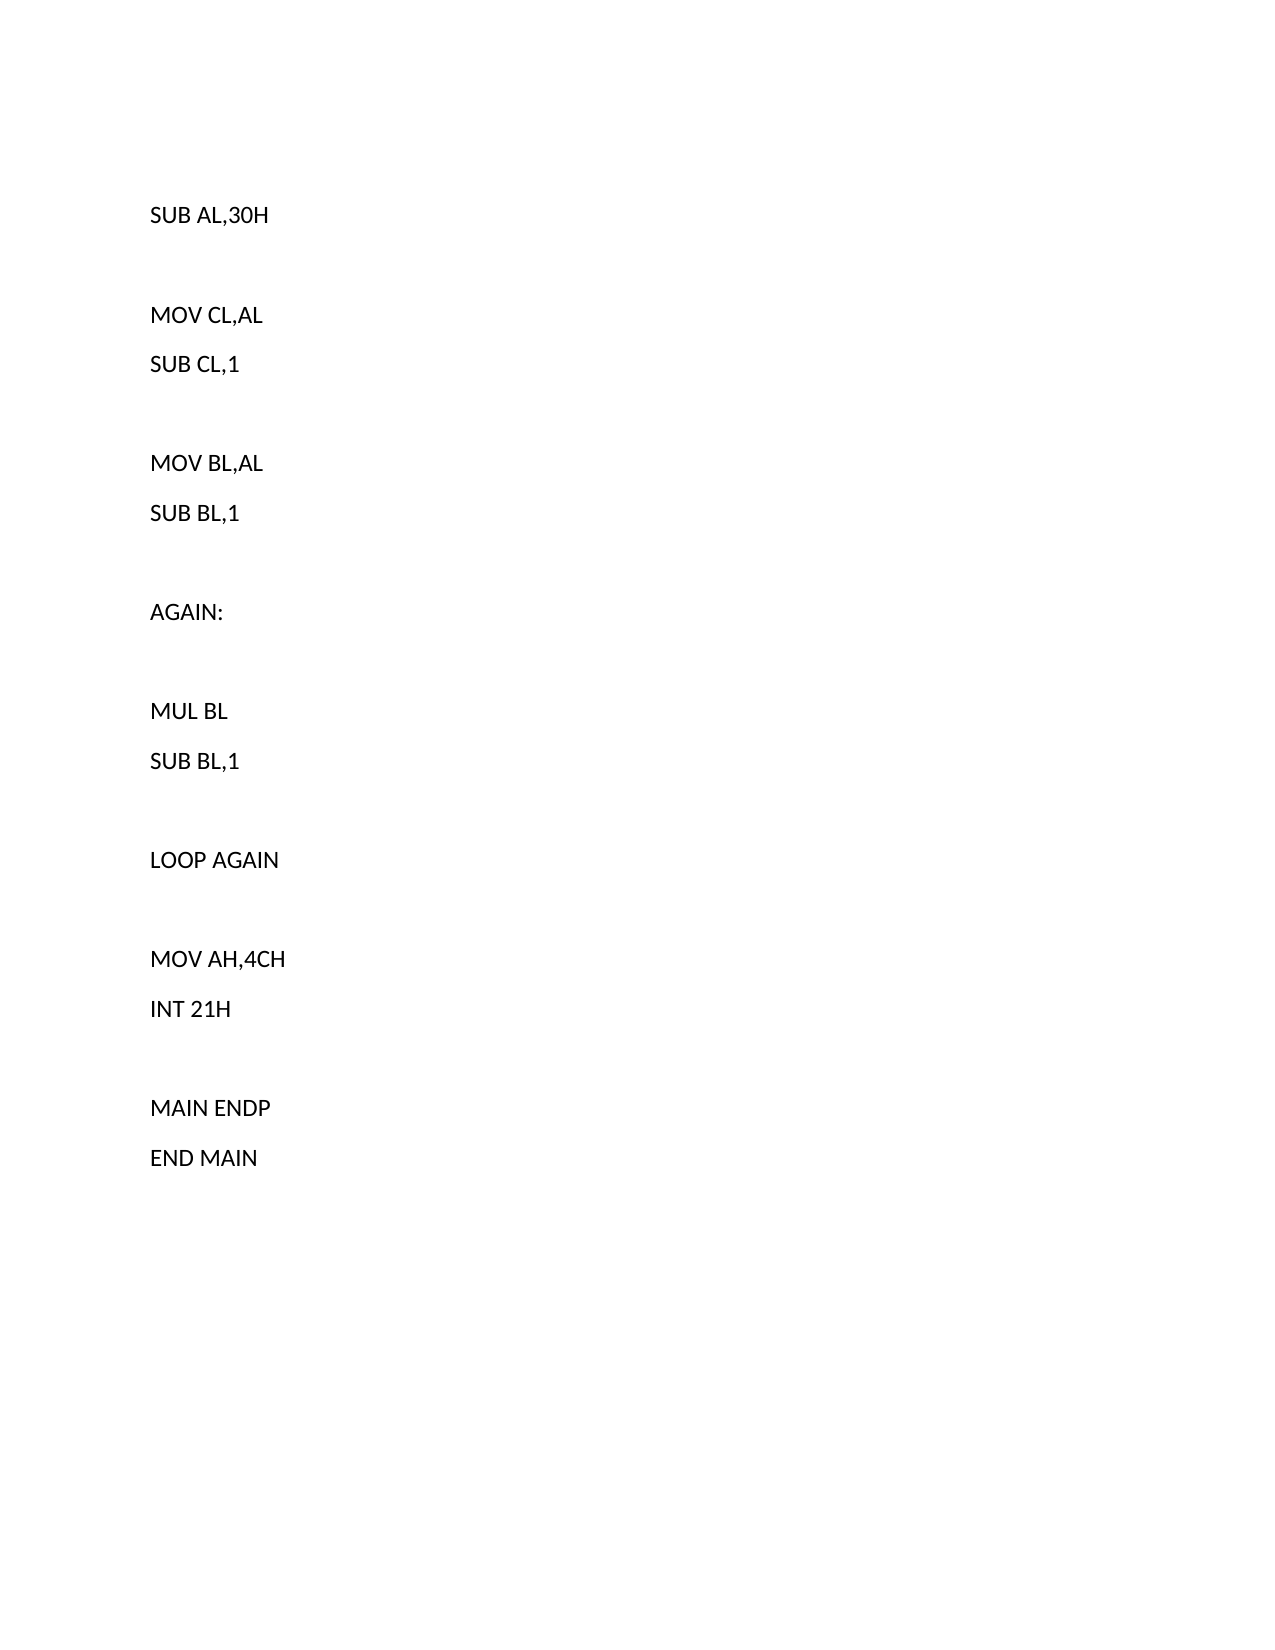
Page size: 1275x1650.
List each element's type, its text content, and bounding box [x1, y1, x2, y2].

text SUB BL,1 [150, 497, 1125, 528]
text MUL BL [150, 695, 1125, 726]
text SUB BL,1 [150, 745, 1125, 776]
text AGAIN: [150, 596, 1125, 627]
text INT 21H [150, 993, 1125, 1023]
text SUB CL,1 [150, 348, 1125, 379]
text LOOP AGAIN [150, 844, 1125, 875]
text SUB AL,30H [150, 199, 1125, 230]
text END MAIN [150, 1142, 1125, 1172]
text MOV CL,AL [150, 299, 1125, 329]
text MAIN ENDP [150, 1092, 1125, 1123]
text MOV AH,4CH [150, 943, 1125, 974]
text MOV BL,AL [150, 447, 1125, 478]
